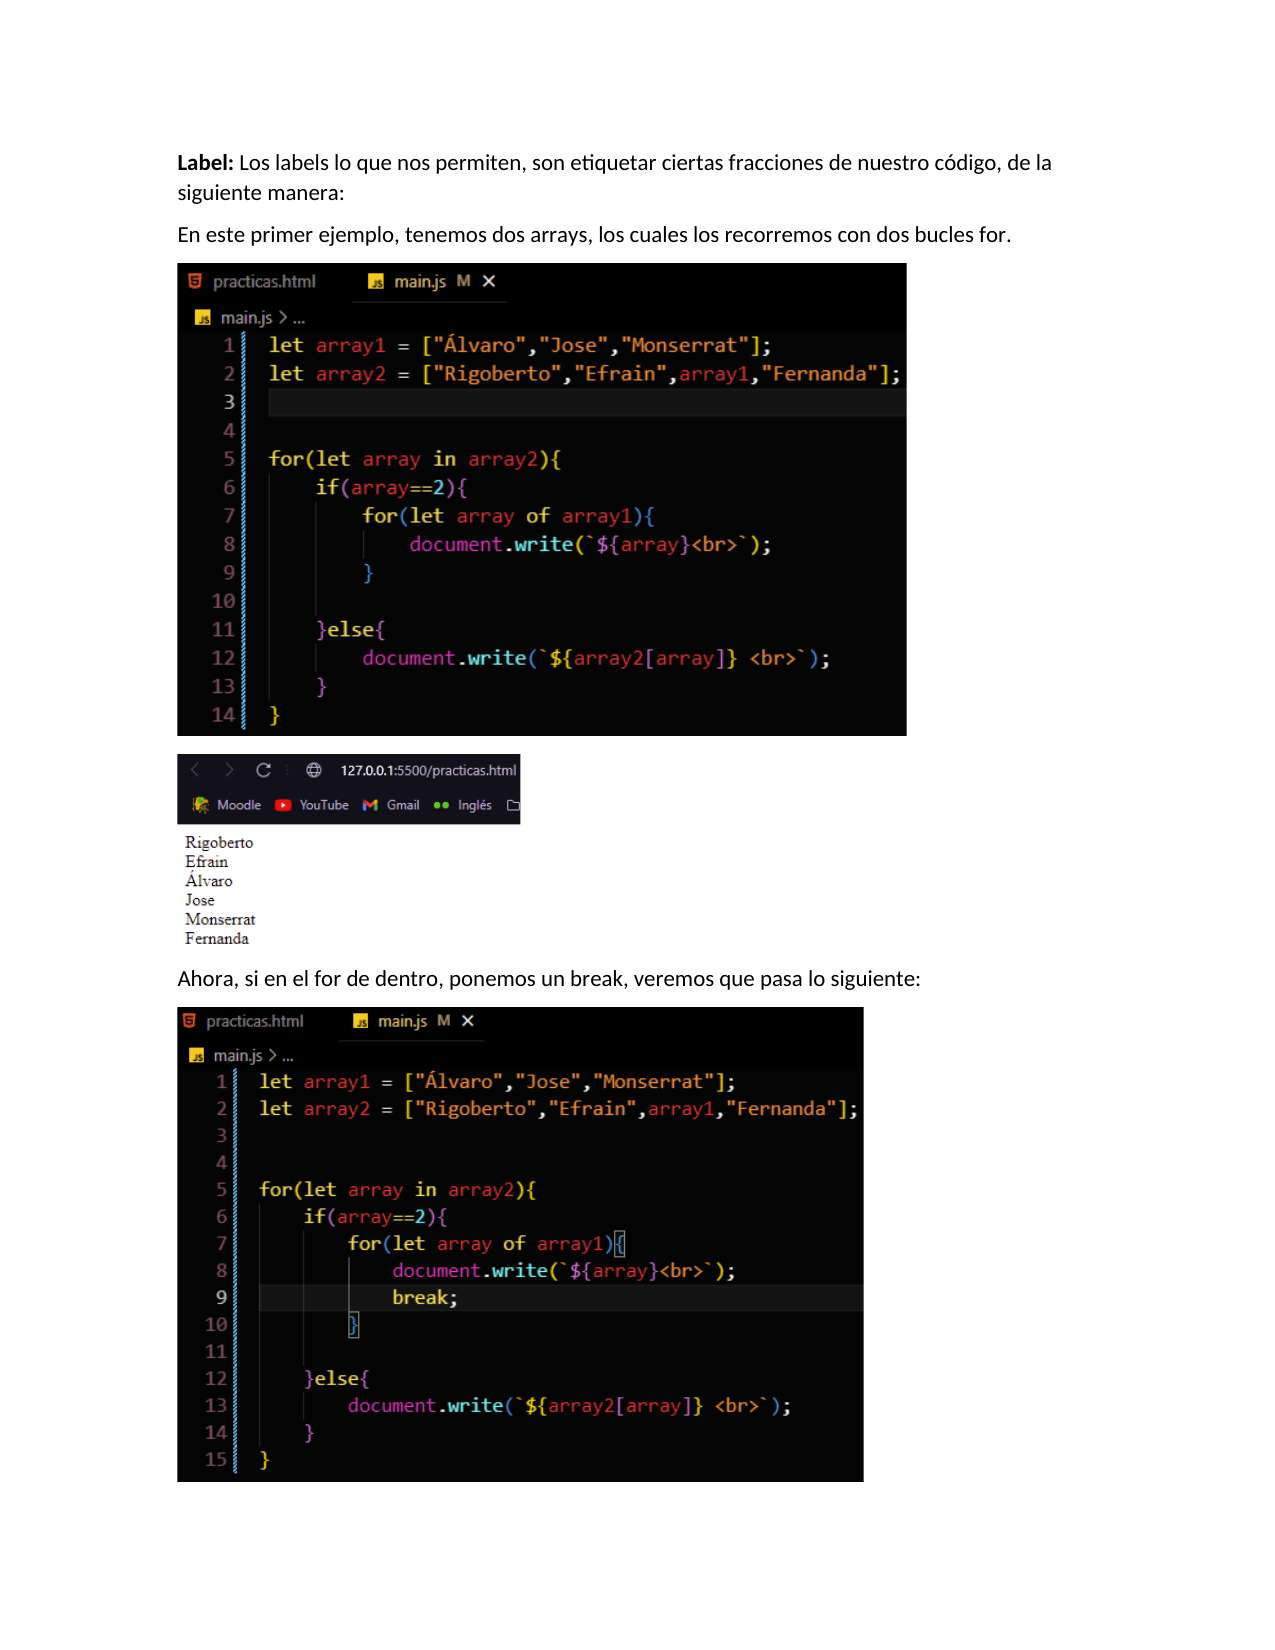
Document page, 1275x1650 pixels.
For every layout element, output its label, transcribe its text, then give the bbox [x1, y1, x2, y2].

picture [177, 263, 907, 736]
picture [177, 1007, 864, 1482]
text Label: Los labels lo que nos permiten, son etiquetar ciertas fracciones de nuestro código, de la siguiente manera: [177, 148, 1098, 206]
text Ahora, si en el for de dentro, ponemos un break, veremos que pasa lo siguiente: [177, 964, 1098, 992]
text En este primer ejemplo, tenemos dos arrays, los cuales los recorremos con dos bucles for. [177, 221, 1098, 248]
picture [177, 754, 521, 946]
